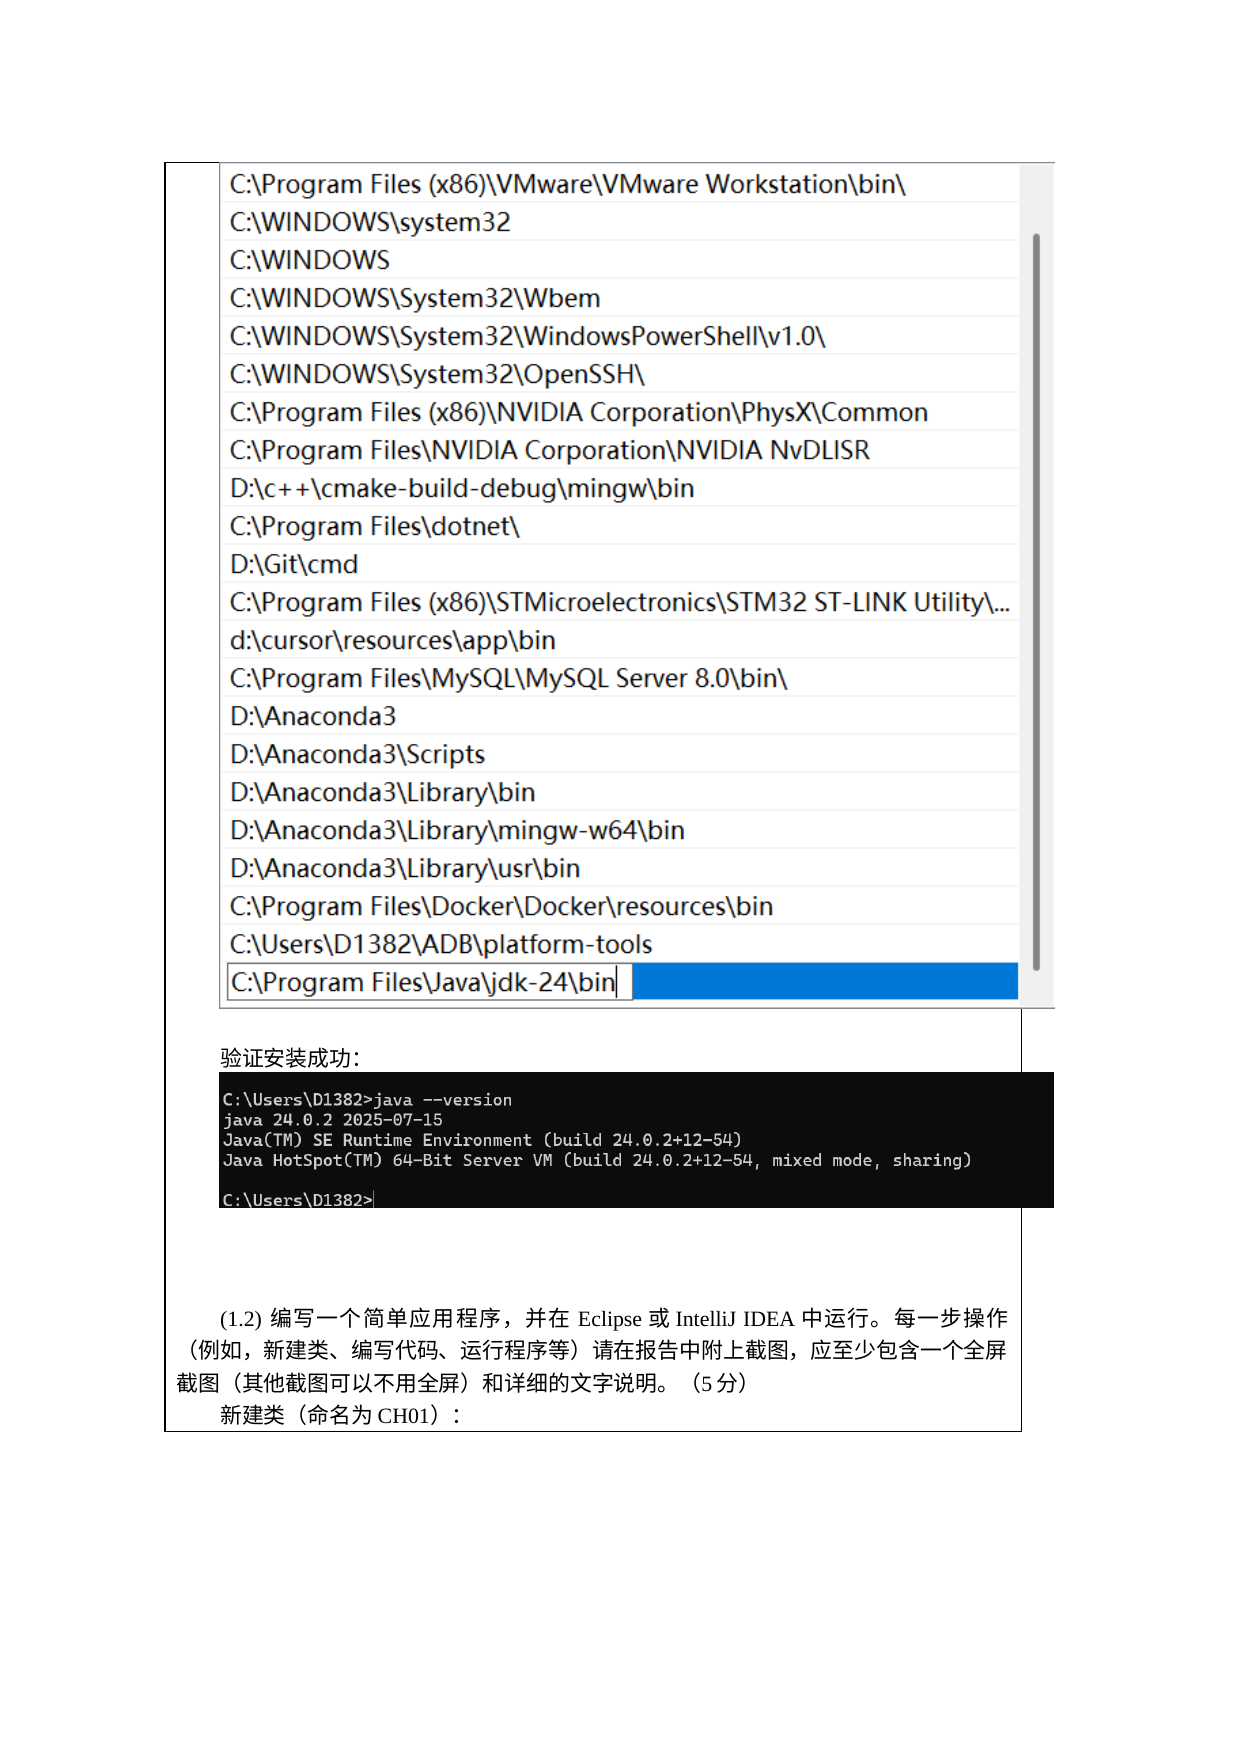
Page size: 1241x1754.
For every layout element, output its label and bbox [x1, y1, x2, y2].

table_header [166, 163, 1021, 1431]
picture [219, 162, 1055, 1009]
picture [219, 1072, 1054, 1208]
